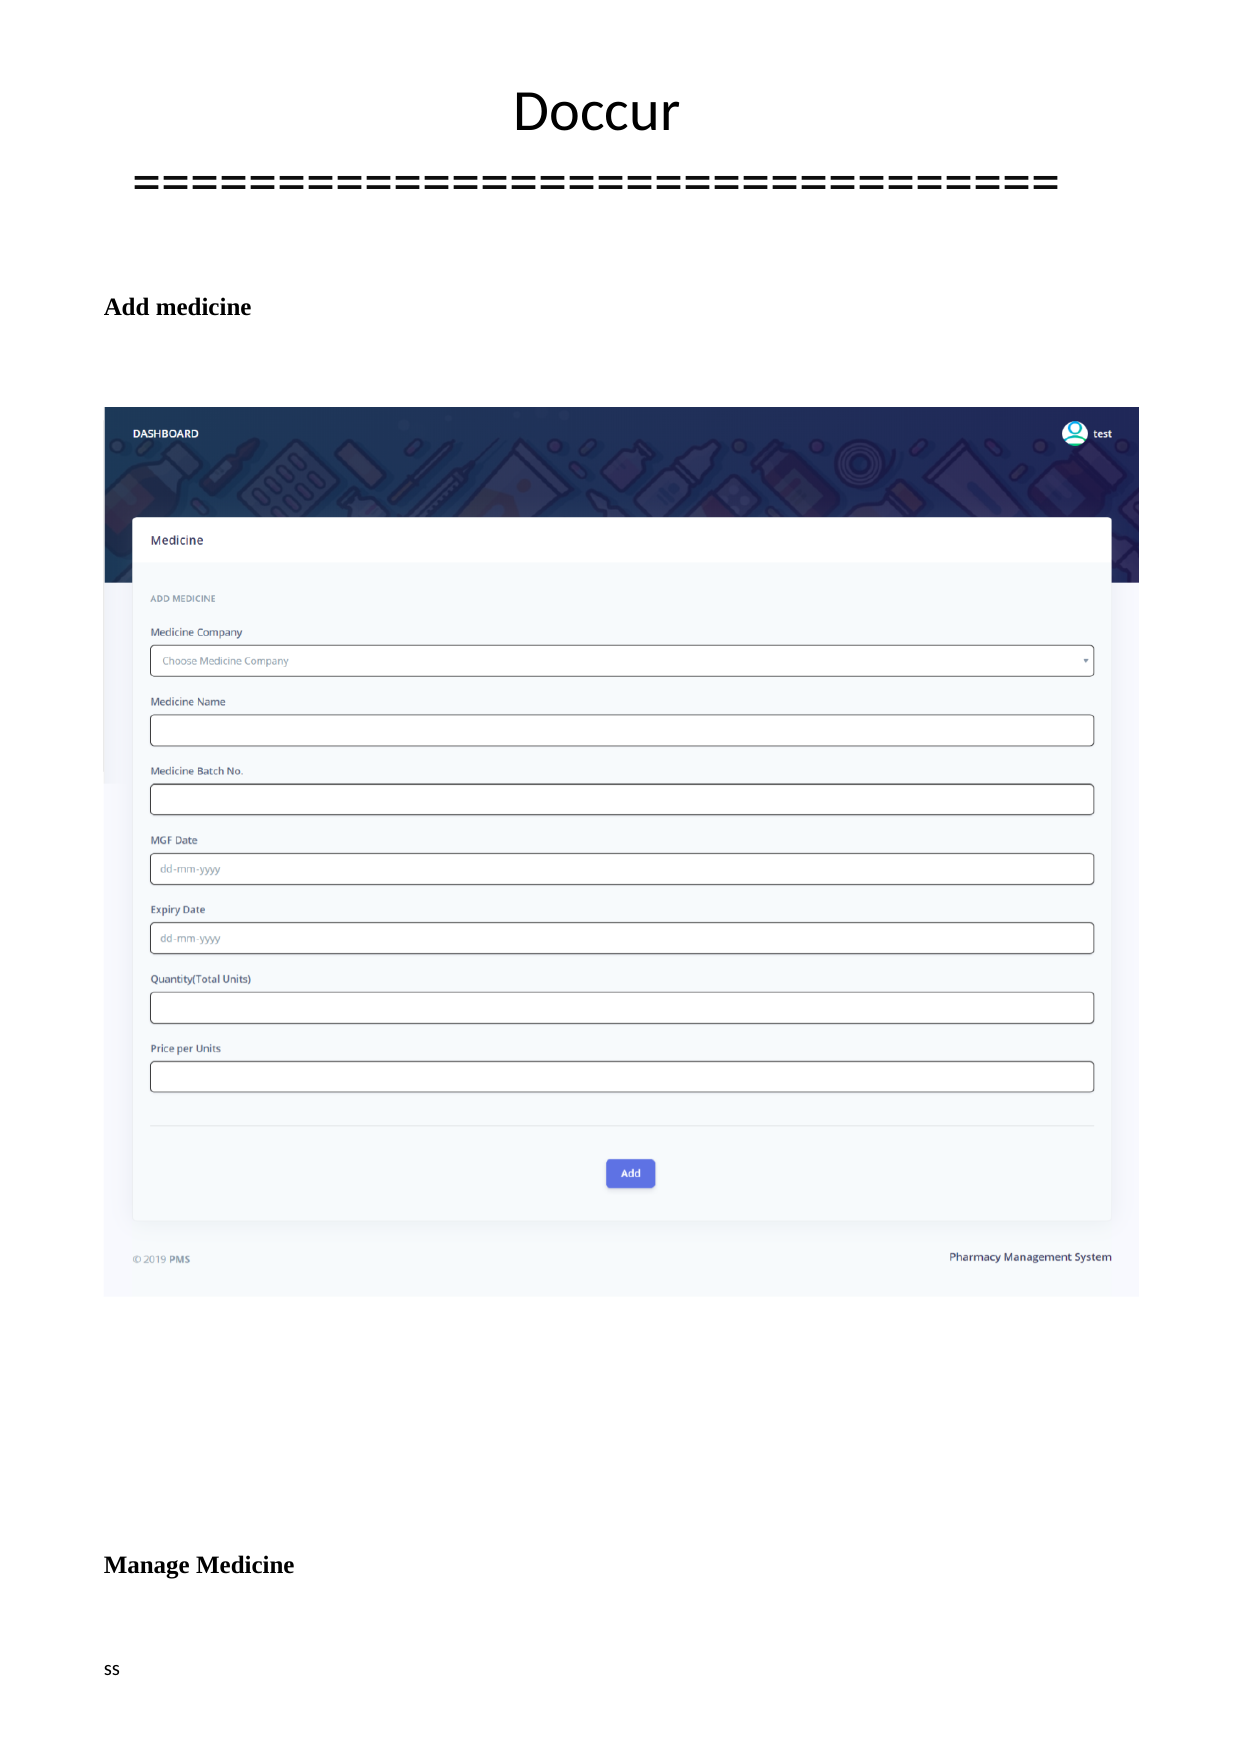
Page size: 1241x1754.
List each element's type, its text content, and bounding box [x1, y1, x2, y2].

text Manage Medicine [103, 1550, 1090, 1579]
text Add medicine [103, 292, 1090, 321]
picture [103, 407, 1139, 1297]
